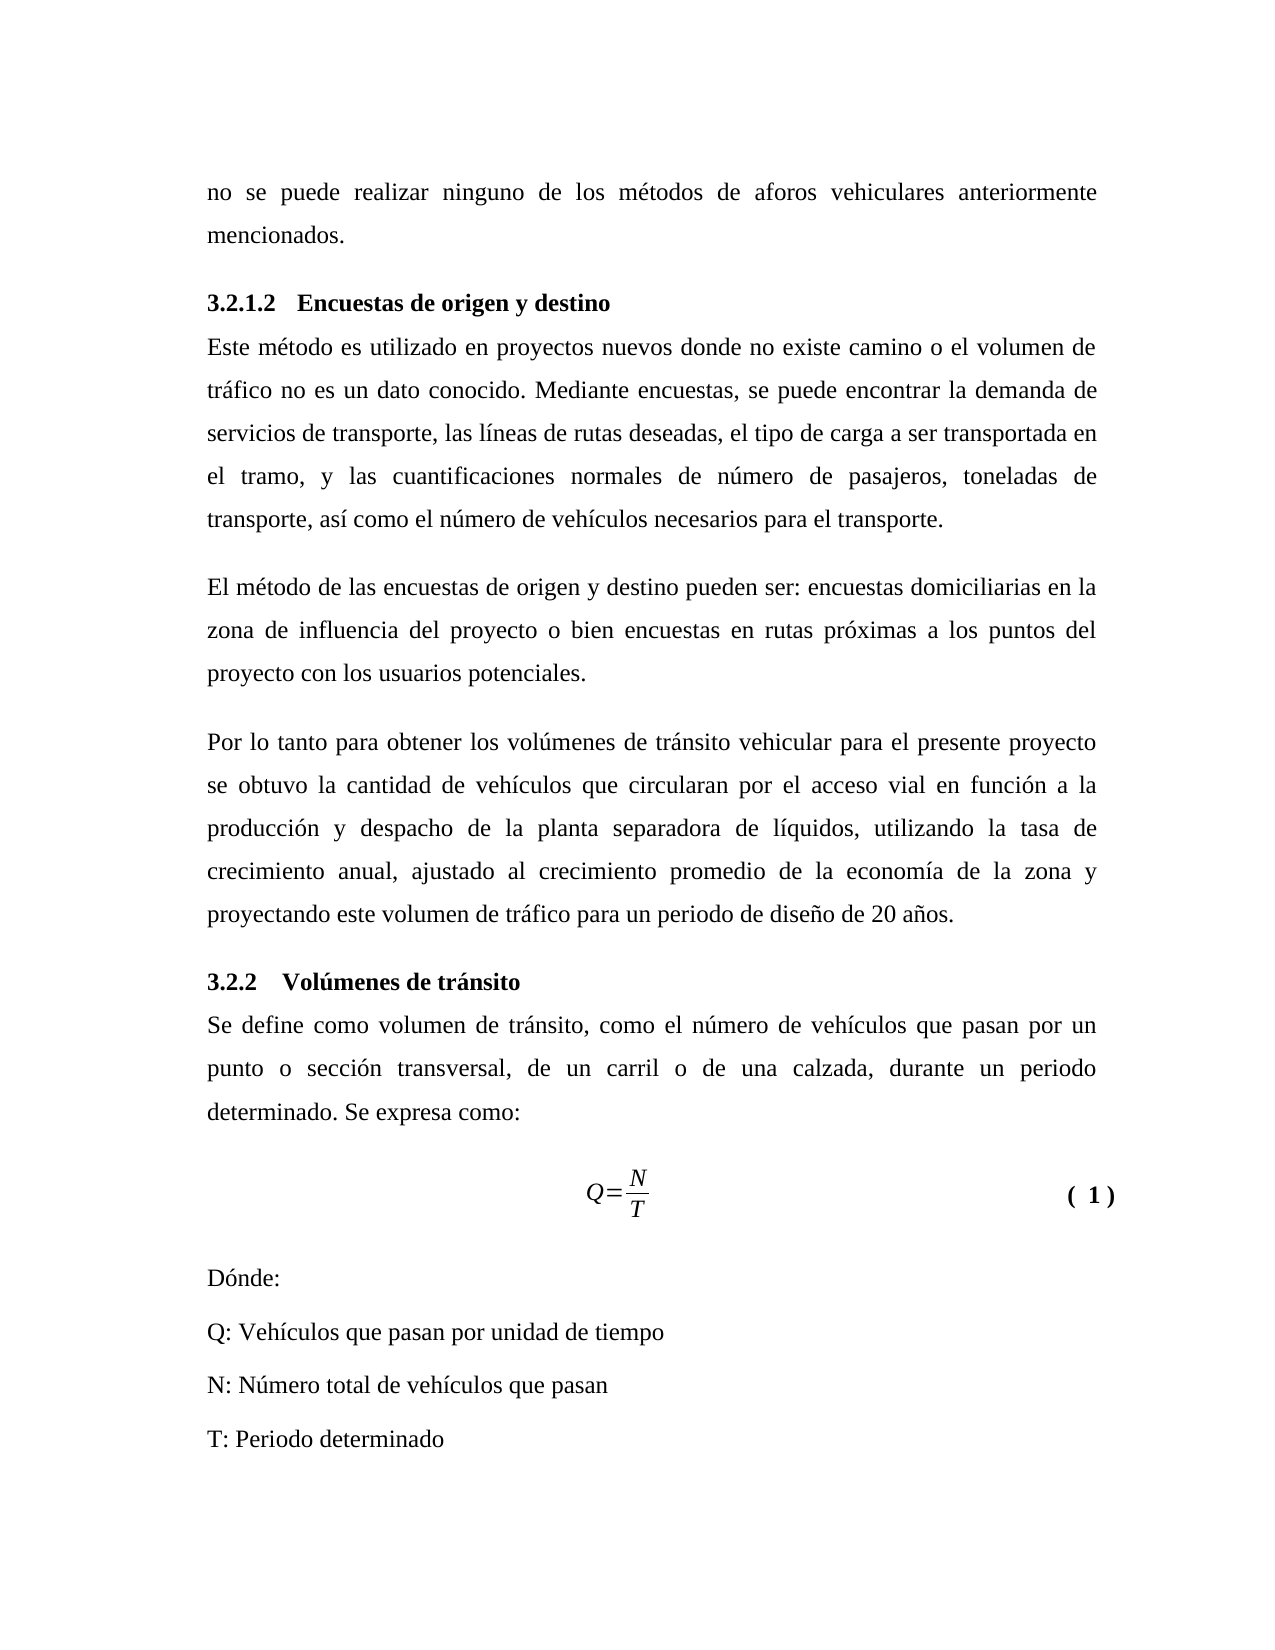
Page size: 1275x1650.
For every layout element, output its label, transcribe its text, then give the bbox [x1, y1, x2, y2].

text Este método es utilizado en proyectos nuevos donde no existe camino o el volumen de tráfico no es un dato conocido. Mediante encuestas, se puede encontrar la demanda de servicios de transporte, las líneas de rutas deseadas, el tipo de carga a ser transportada en el tramo, y las cuantificaciones normales de número de pasajeros, toneladas de transporte, así como el número de vehículos necesarios para el transporte. [207, 332, 1098, 533]
text Por lo tanto para obtener los volúmenes de tránsito vehicular para el presente proyecto se obtuvo la cantidad de vehículos que circularan por el acceso vial en función a la producción y despacho de la planta separadora de líquidos, utilizando la tasa de crecimiento anual, ajustado al crecimiento promedio de la economía de la zona y proyectando este volumen de tráfico para un periodo de diseño de 20 años. [207, 727, 1098, 928]
text N: Número total de vehículos que pasan [207, 1370, 1098, 1399]
text Dónde: [207, 1263, 1098, 1292]
subtitle Encuestas de origen y destino [207, 288, 1098, 317]
subtitle Volúmenes de tránsito [207, 967, 1098, 996]
text El método de las encuestas de origen y destino pueden ser: encuestas domiciliarias en la zona de influencia del proyecto o bien encuestas en rutas próximas a los puntos del proyecto con los usuarios potenciales. [207, 572, 1098, 687]
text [207, 177, 1098, 249]
text Q: Vehículos que pasan por unidad de tiempo [207, 1317, 1098, 1345]
text T: Periodo determinado [207, 1424, 1098, 1453]
table_header [196, 1165, 1041, 1263]
text Se define como volumen de tránsito, como el número de vehículos que pasan por un punto o sección transversal, de un carril o de una calzada, durante un periodo determinado. Se expresa como: [207, 1010, 1098, 1125]
